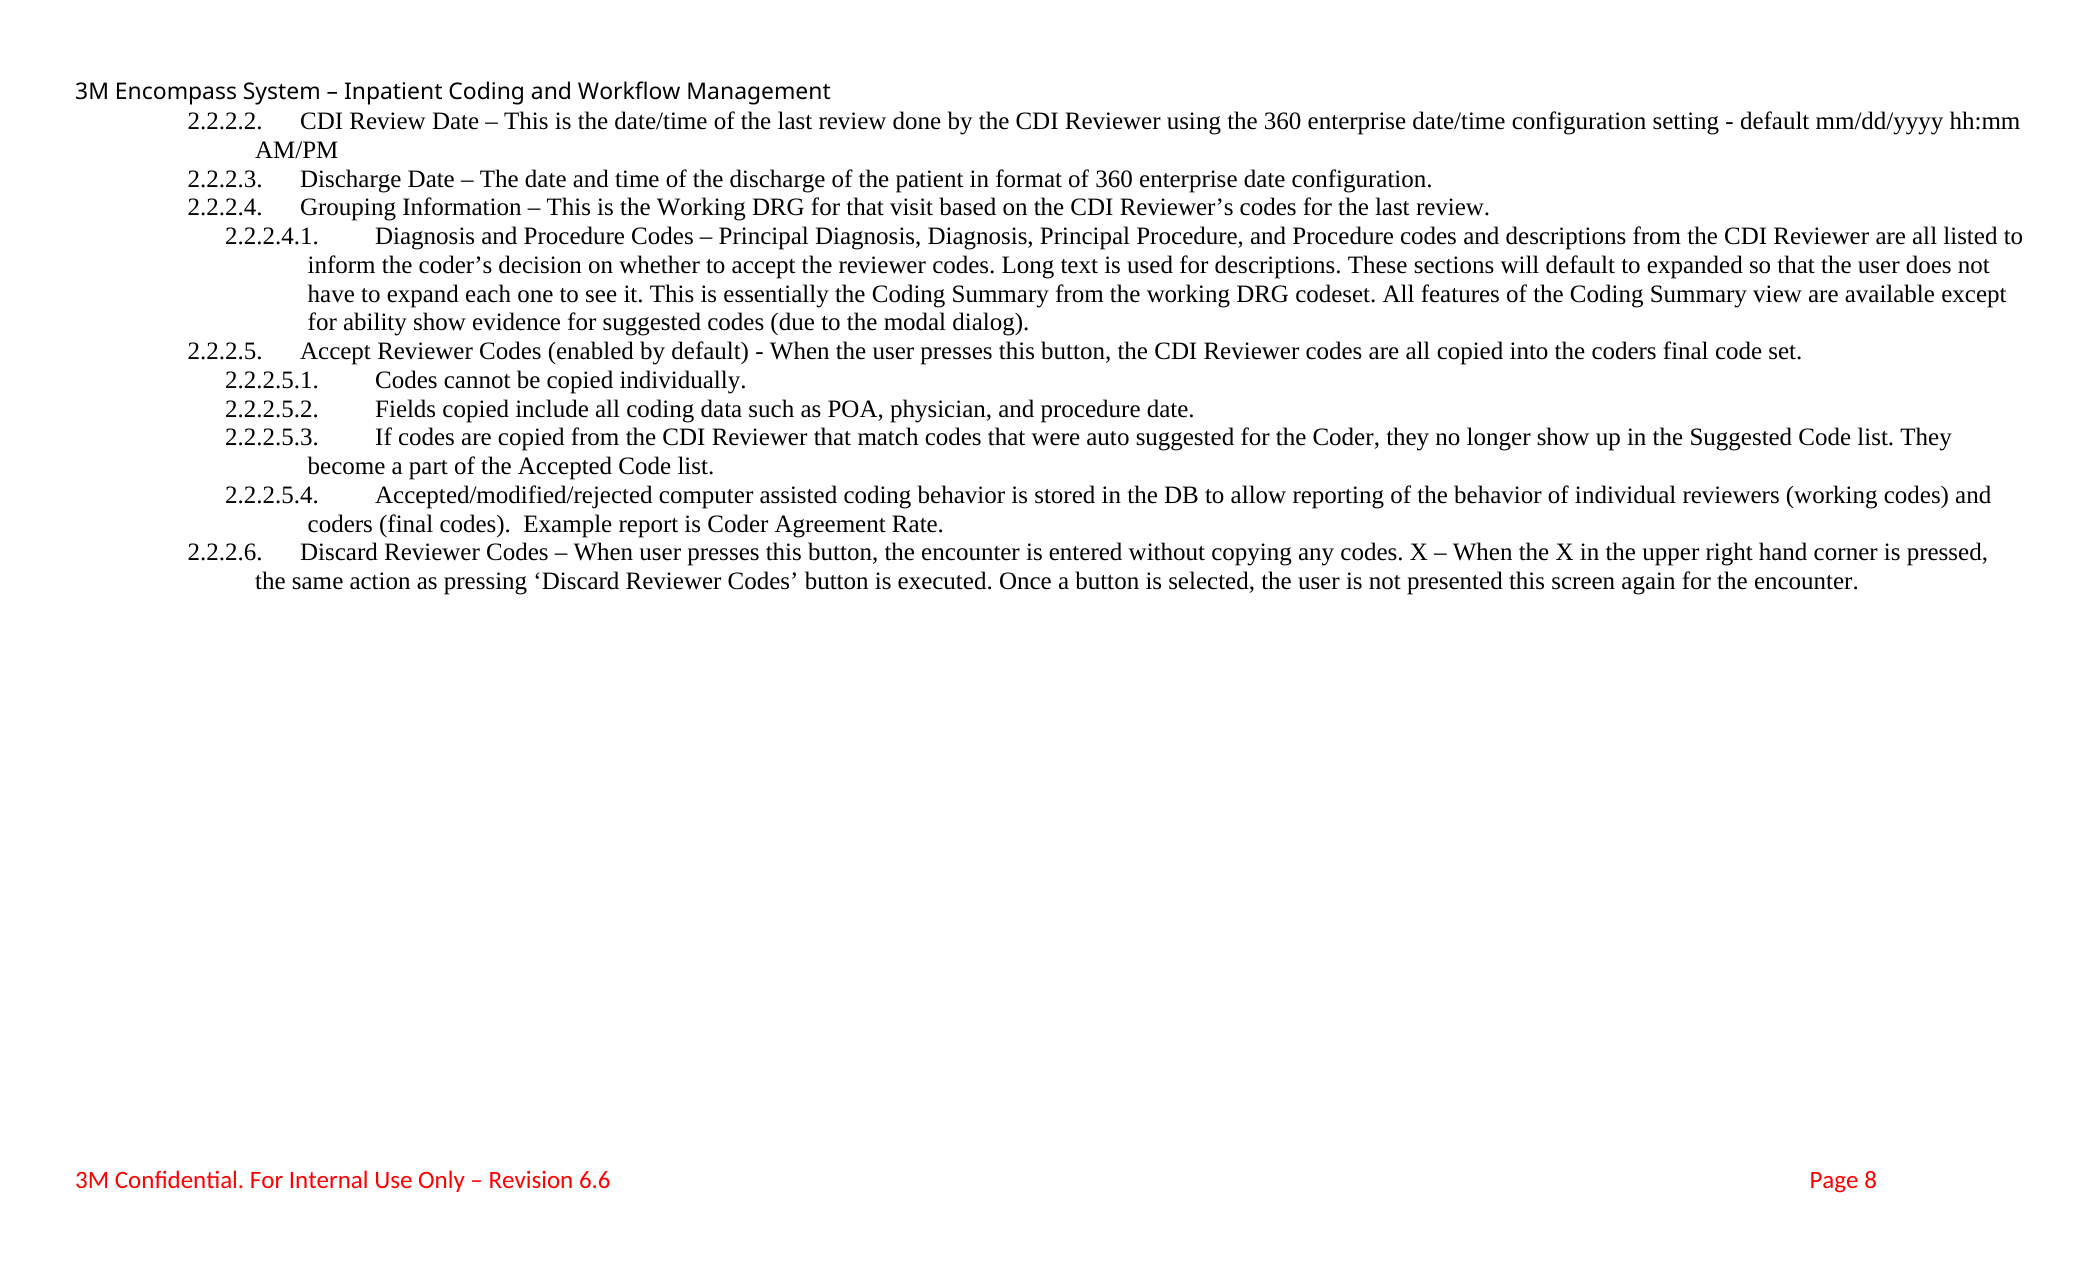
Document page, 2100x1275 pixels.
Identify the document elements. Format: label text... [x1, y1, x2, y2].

list Accepted/modified/rejected computer assisted coding behavior is stored in the DB to allow reporting of the behavior of individual reviewers (working codes) and coders (final codes). Example report is Coder Agreement Rate. [225, 480, 2025, 537]
list Grouping Information – This is the Working DRG for that visit based on the CDI Reviewer’s codes for the last review. [187, 192, 2025, 221]
list Discard Reviewer Codes – When user presses this button, the encounter is entered without copying any codes. X – When the X in the upper right hand corner is pressed, the same action as pressing ‘Discard Reviewer Codes’ button is executed. Once a button is selected, the user is not presented this screen again for the encounter. [187, 537, 2025, 595]
list Accept Reviewer Codes (enabled by default) - When the user presses this button, the CDI Reviewer codes are all copied into the coders final code set. [187, 336, 2025, 365]
list Codes cannot be copied individually. [225, 365, 2025, 394]
list Discharge Date – The date and time of the discharge of the patient in format of 360 enterprise date configuration. [187, 164, 2025, 192]
list Diagnosis and Procedure Codes – Principal Diagnosis, Diagnosis, Principal Procedure, and Procedure codes and descriptions from the CDI Reviewer are all listed to inform the coder’s decision on whether to accept the reviewer codes. Long text is used for descriptions. These sections will default to expanded so that the user does not have to expand each one to see it. This is essentially the Coding Summary from the working DRG codeset. All features of the Coding Summary view are available except for ability show evidence for suggested codes (due to the modal dialog). [225, 221, 2025, 336]
list If codes are copied from the CDI Reviewer that match codes that were auto suggested for the Coder, they no longer show up in the Suggested Code list. They become a part of the Accepted Code list. [225, 422, 2025, 480]
list Fields copied include all coding data such as POA, physician, and procedure date. [225, 394, 2025, 422]
list CDI Review Date – This is the date/time of the last review done by the CDI Reviewer using the 360 enterprise date/time configuration setting - default mm/dd/yyyy hh:mm AM/PM [187, 106, 2025, 164]
